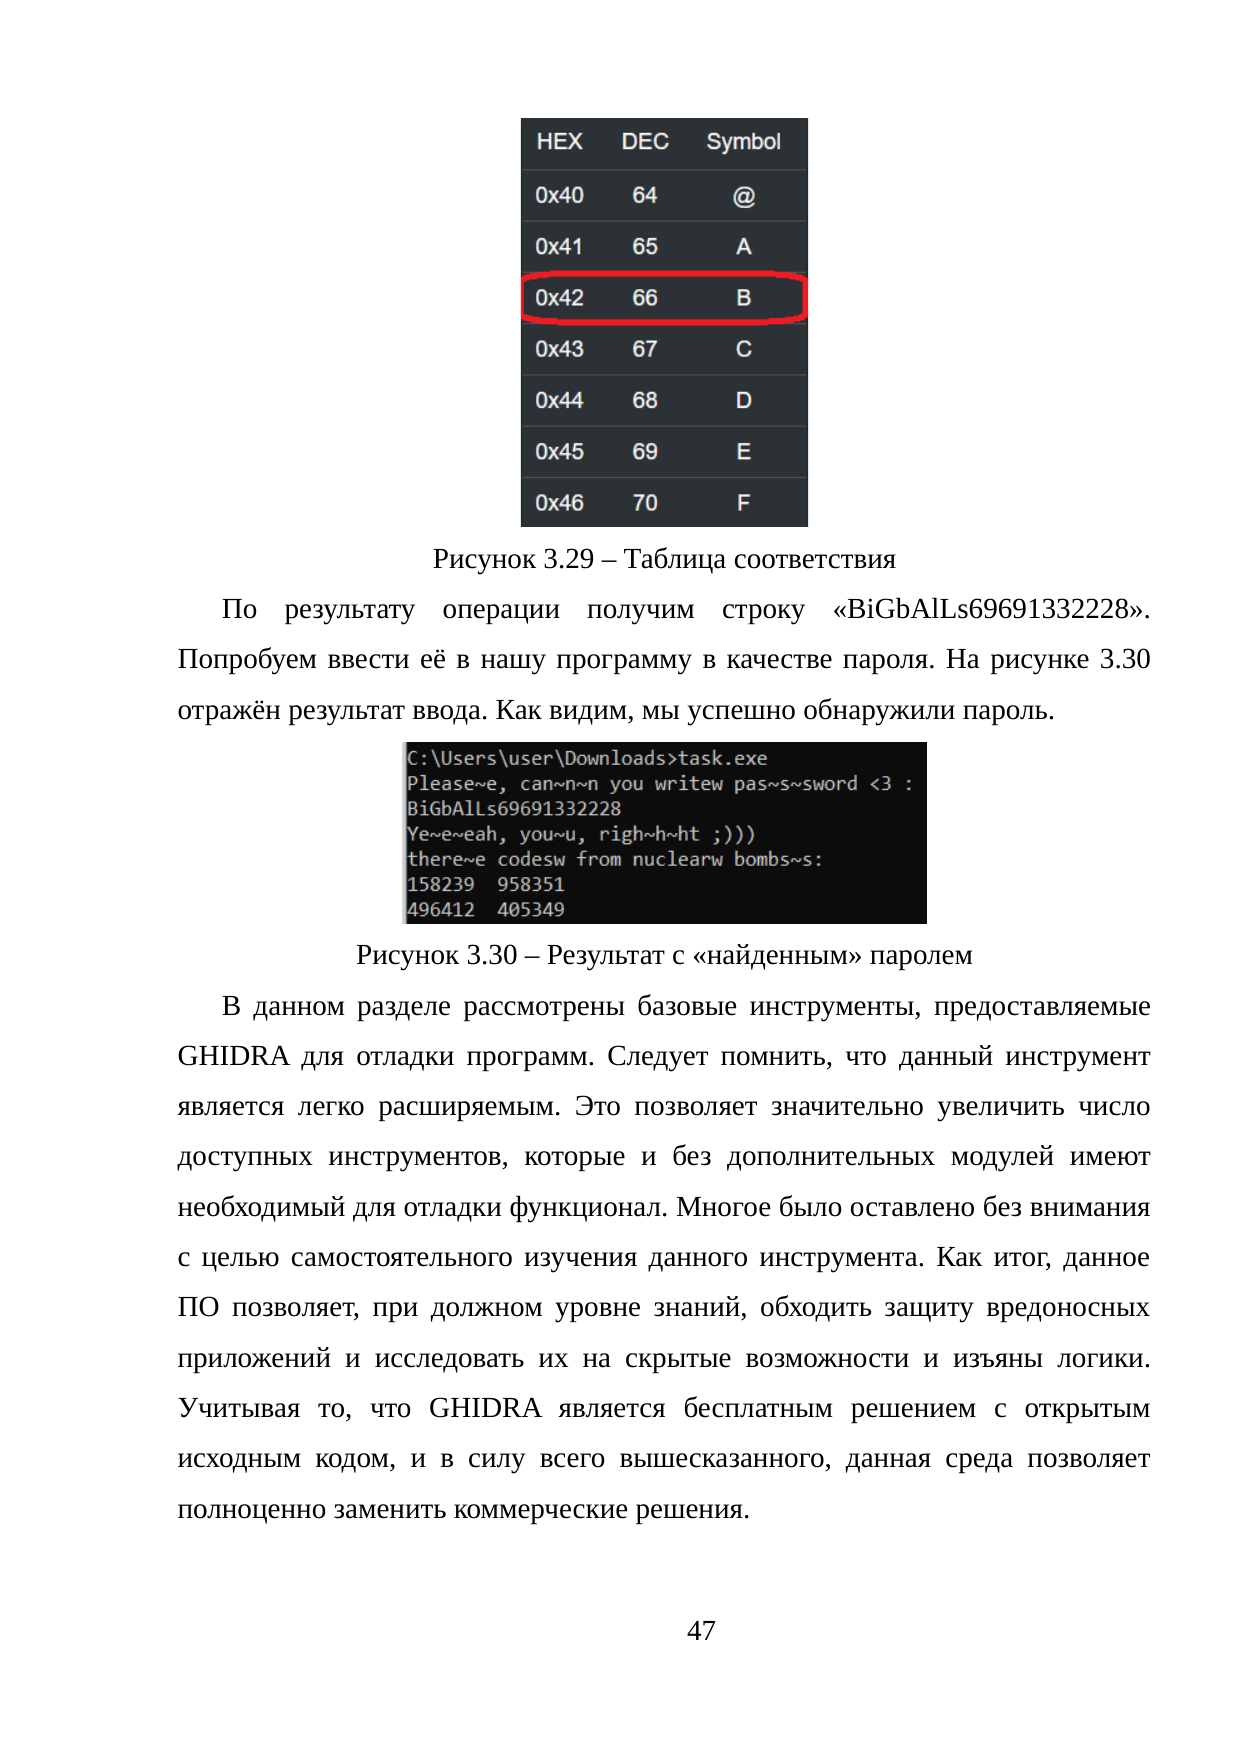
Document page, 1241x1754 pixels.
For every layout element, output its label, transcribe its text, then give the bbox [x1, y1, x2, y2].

text Рисунок 3.29 – Таблица соответствия [177, 541, 1152, 574]
picture [520, 118, 809, 527]
text По результату операции получим строку «BiGbAlLs69691332228». Попробуем ввести её в нашу программу в качестве пароля. На рисунке 3.30 отражён результат ввода. Как видим, мы успешно обнаружили пароль. [177, 591, 1152, 725]
text В данном разделе рассмотрены базовые инструменты, предоставляемые GHIDRA для отладки программ. Следует помнить, что данный инструмент является легко расширяемым. Это позволяет значительно увеличить число доступных инструментов, которые и без дополнительных модулей имеют необходимый для отладки функционал. Многое было оставлено без внимания с целью самостоятельного изучения данного инструмента. Как итог, данное ПО позволяет, при должном уровне знаний, обходить защиту вредоносных приложений и исследовать их на скрытые возможности и изъяны логики. Учитывая то, что GHIDRA является бесплатным решением с открытым исходным кодом, и в силу всего вышесказанного, данная среда позволяет полноценно заменить коммерческие решения. [177, 988, 1152, 1524]
text Рисунок 3.30 – Результат с «найденным» паролем [177, 937, 1152, 971]
picture [402, 742, 927, 924]
